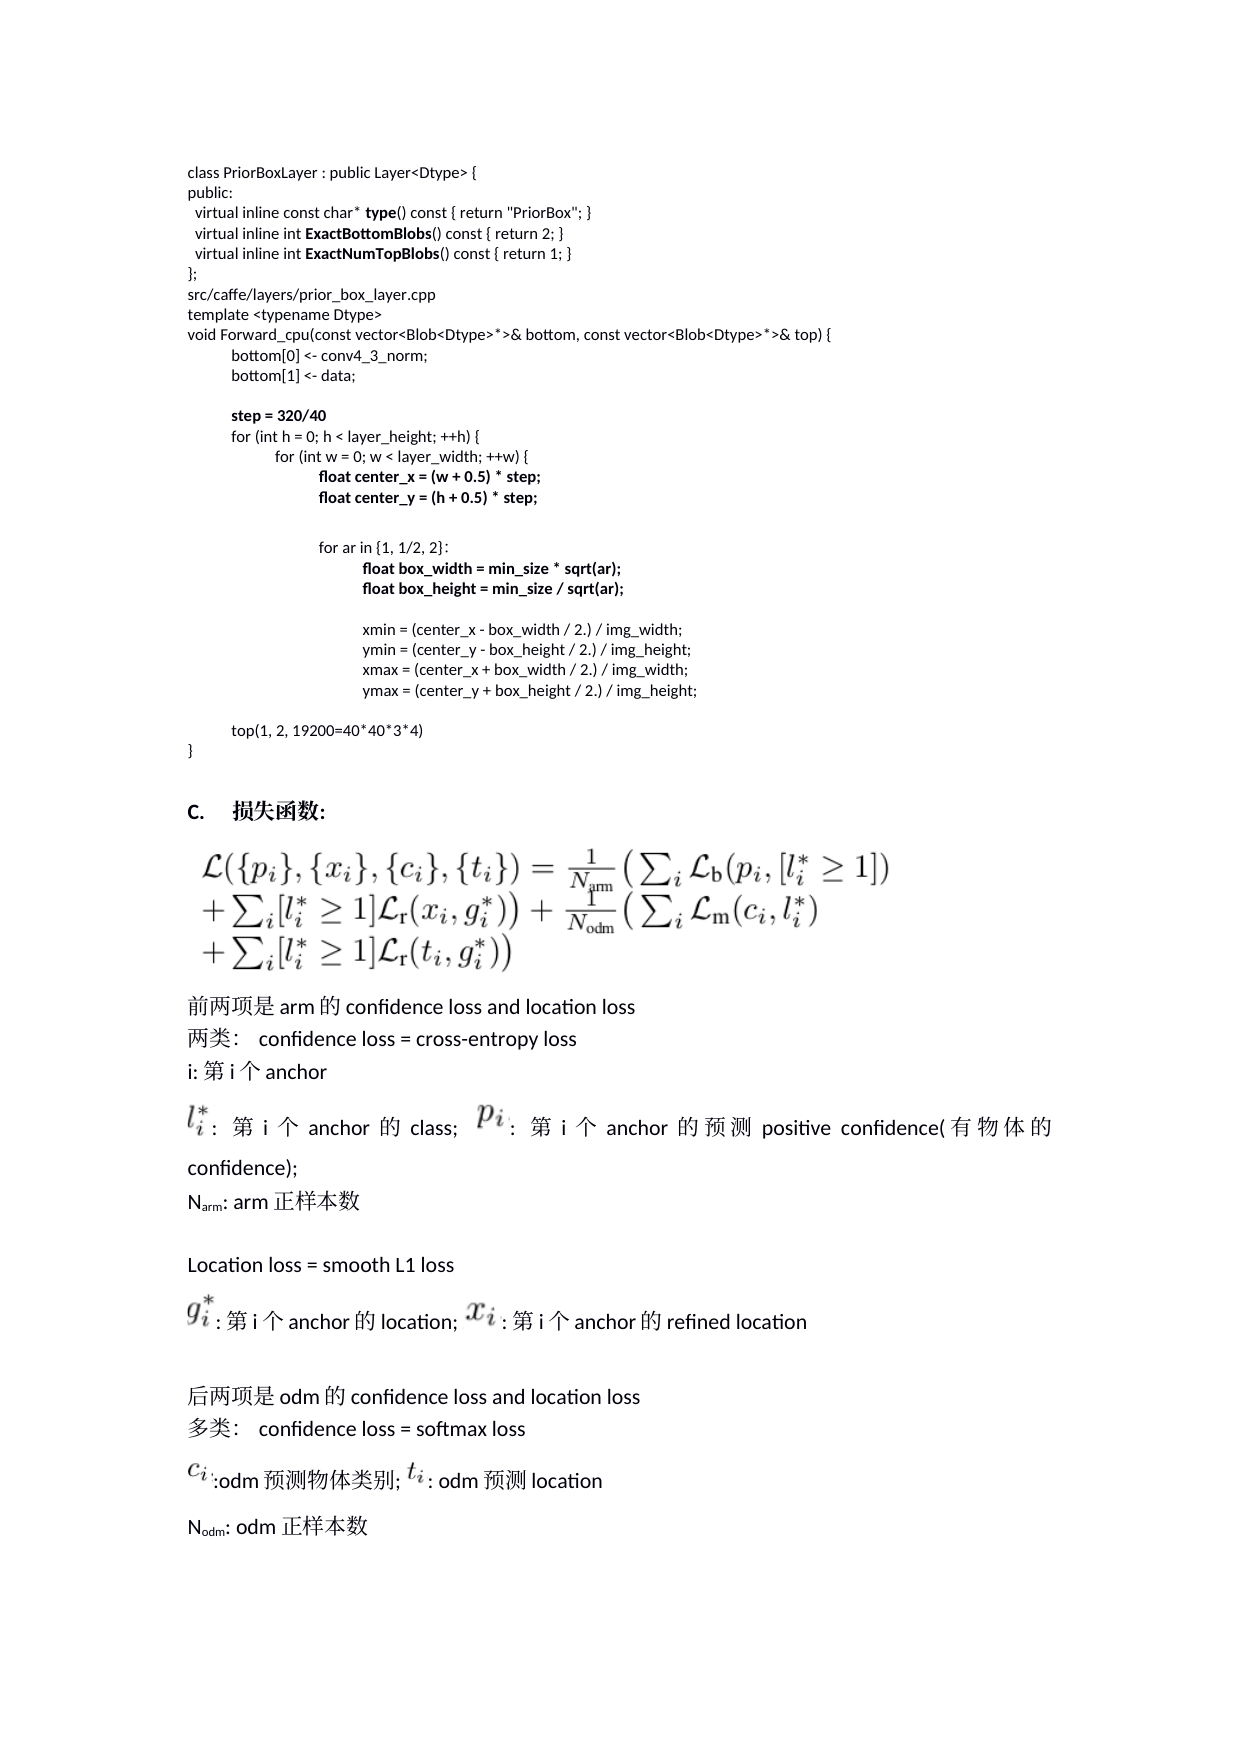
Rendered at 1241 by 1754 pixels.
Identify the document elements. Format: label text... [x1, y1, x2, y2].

text 多类： confidence loss = softmax loss [187, 1411, 1053, 1443]
picture [187, 1291, 216, 1330]
text 两类： confidence loss = cross-entropy loss [187, 1021, 1053, 1053]
text template <typename Dtype> [187, 304, 1053, 324]
text ymin = (center_y - box_height / 2.) / img_height; [187, 639, 1053, 659]
text void Forward_cpu(const vector<Blob<Dtype>*>& bottom, const vector<Blob<Dtype>*>& top) { [187, 324, 1053, 345]
text Nodm: odm正样本数 [187, 1508, 1053, 1541]
picture [187, 1457, 213, 1489]
text : 第i个anchor的class; : 第i个anchor的预测positive confidence(有物体的confidence); [187, 1086, 1053, 1183]
text 前两项是arm的confidence loss and location loss [187, 988, 1053, 1021]
text for (int h = 0; h < layer_height; ++h) { [187, 426, 1053, 446]
picture [405, 1458, 428, 1489]
list 损失函数: [187, 793, 1053, 826]
text float box_width = min_size * sqrt(ar); [187, 558, 1053, 578]
picture [477, 1095, 510, 1136]
text }; [187, 263, 1053, 284]
text ymax = (center_y + box_height / 2.) / img_height; [187, 680, 1053, 700]
text top(1, 2, 19200=40*40*3*4) [187, 720, 1053, 741]
picture [187, 841, 893, 974]
text class PriorBoxLayer : public Layer<Dtype> { [187, 162, 1053, 182]
text :odm预测物体类别; : odm预测location [187, 1443, 1053, 1508]
text for (int w = 0; w < layer_width; ++w) { [187, 446, 1053, 467]
picture [462, 1295, 502, 1330]
text src/caffe/layers/prior_box_layer.cpp [187, 284, 1053, 304]
text 后两项是odm的confidence loss and location loss [187, 1378, 1053, 1411]
text bottom[0] <- conv4_3_norm; [187, 345, 1053, 365]
text virtual inline const char* type() const { return "PriorBox"; } [187, 203, 1053, 223]
text virtual inline int ExactNumTopBlobs() const { return 1; } [187, 243, 1053, 263]
text Narm: arm正样本数 [187, 1183, 1053, 1216]
text step = 320/40 [187, 406, 1053, 426]
text Location loss = smooth L1 loss [187, 1248, 1053, 1281]
text float box_height = min_size / sqrt(ar); [187, 578, 1053, 598]
text xmax = (center_x + box_width / 2.) / img_width; [187, 659, 1053, 680]
text xmin = (center_x - box_width / 2.) / img_width; [187, 619, 1053, 639]
text for ar in {1, 1/2, 2}： [187, 534, 1053, 558]
text float center_y = (h + 0.5) * step; [187, 487, 1053, 507]
text float center_x = (w + 0.5) * step; [187, 467, 1053, 487]
text bottom[1] <- data; [187, 365, 1053, 385]
text : 第i个anchor的location; : 第i个anchor的refined location [187, 1281, 1053, 1346]
text } [187, 741, 1053, 761]
text i: 第i个anchor [187, 1053, 1053, 1086]
picture [187, 1097, 212, 1136]
text virtual inline int ExactBottomBlobs() const { return 2; } [187, 223, 1053, 243]
text public: [187, 182, 1053, 203]
